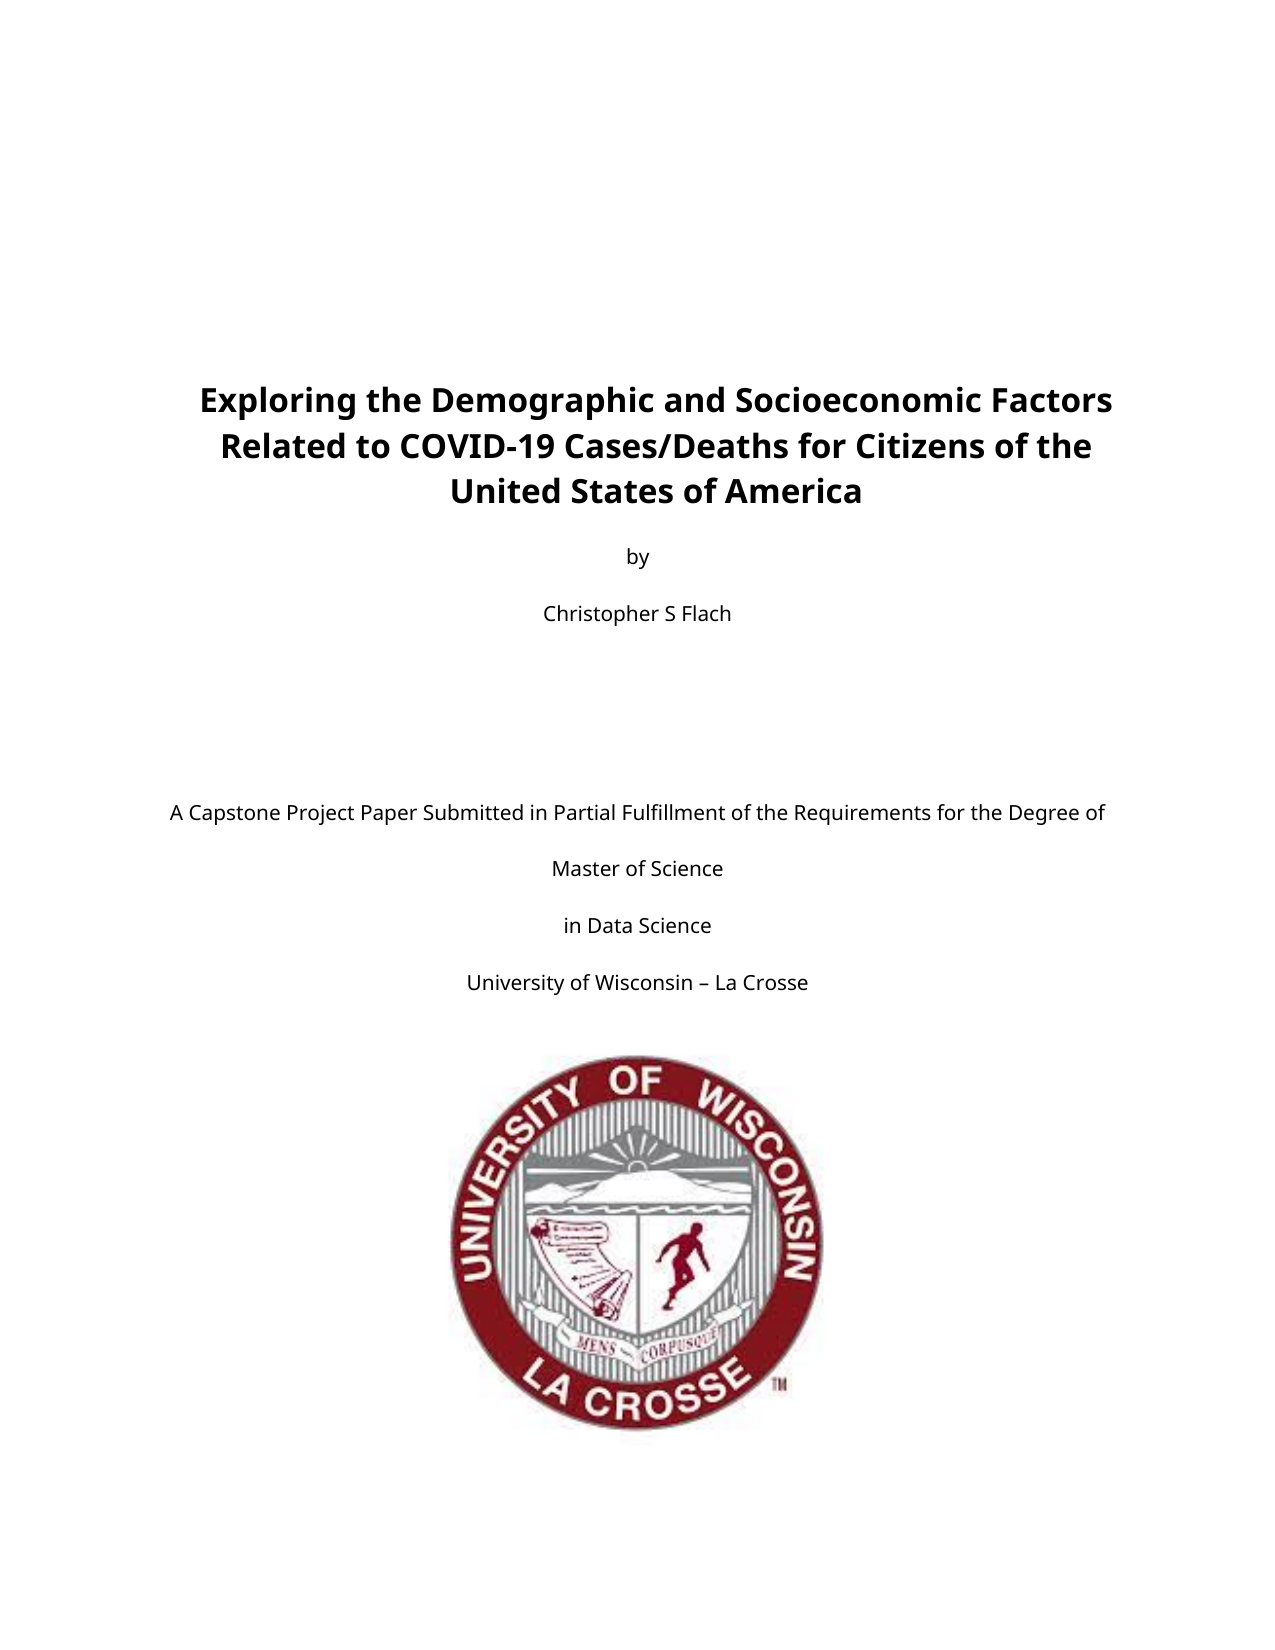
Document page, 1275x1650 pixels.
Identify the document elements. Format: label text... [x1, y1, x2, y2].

text Master of Science [150, 854, 1125, 883]
picture [418, 1025, 857, 1463]
text University of Wisconsin – La Crosse [150, 968, 1125, 997]
text in Data Science [150, 911, 1125, 940]
text Christopher S Flach [150, 599, 1125, 627]
text Exploring the Demographic and Socioeconomic Factors Related to COVID-19 Cases/Deaths for Citizens of the United States of America [187, 377, 1125, 513]
text A Capstone Project Paper Submitted in Partial Fulfillment of the Requirements for the Degree of [150, 798, 1125, 826]
text by [150, 542, 1125, 570]
